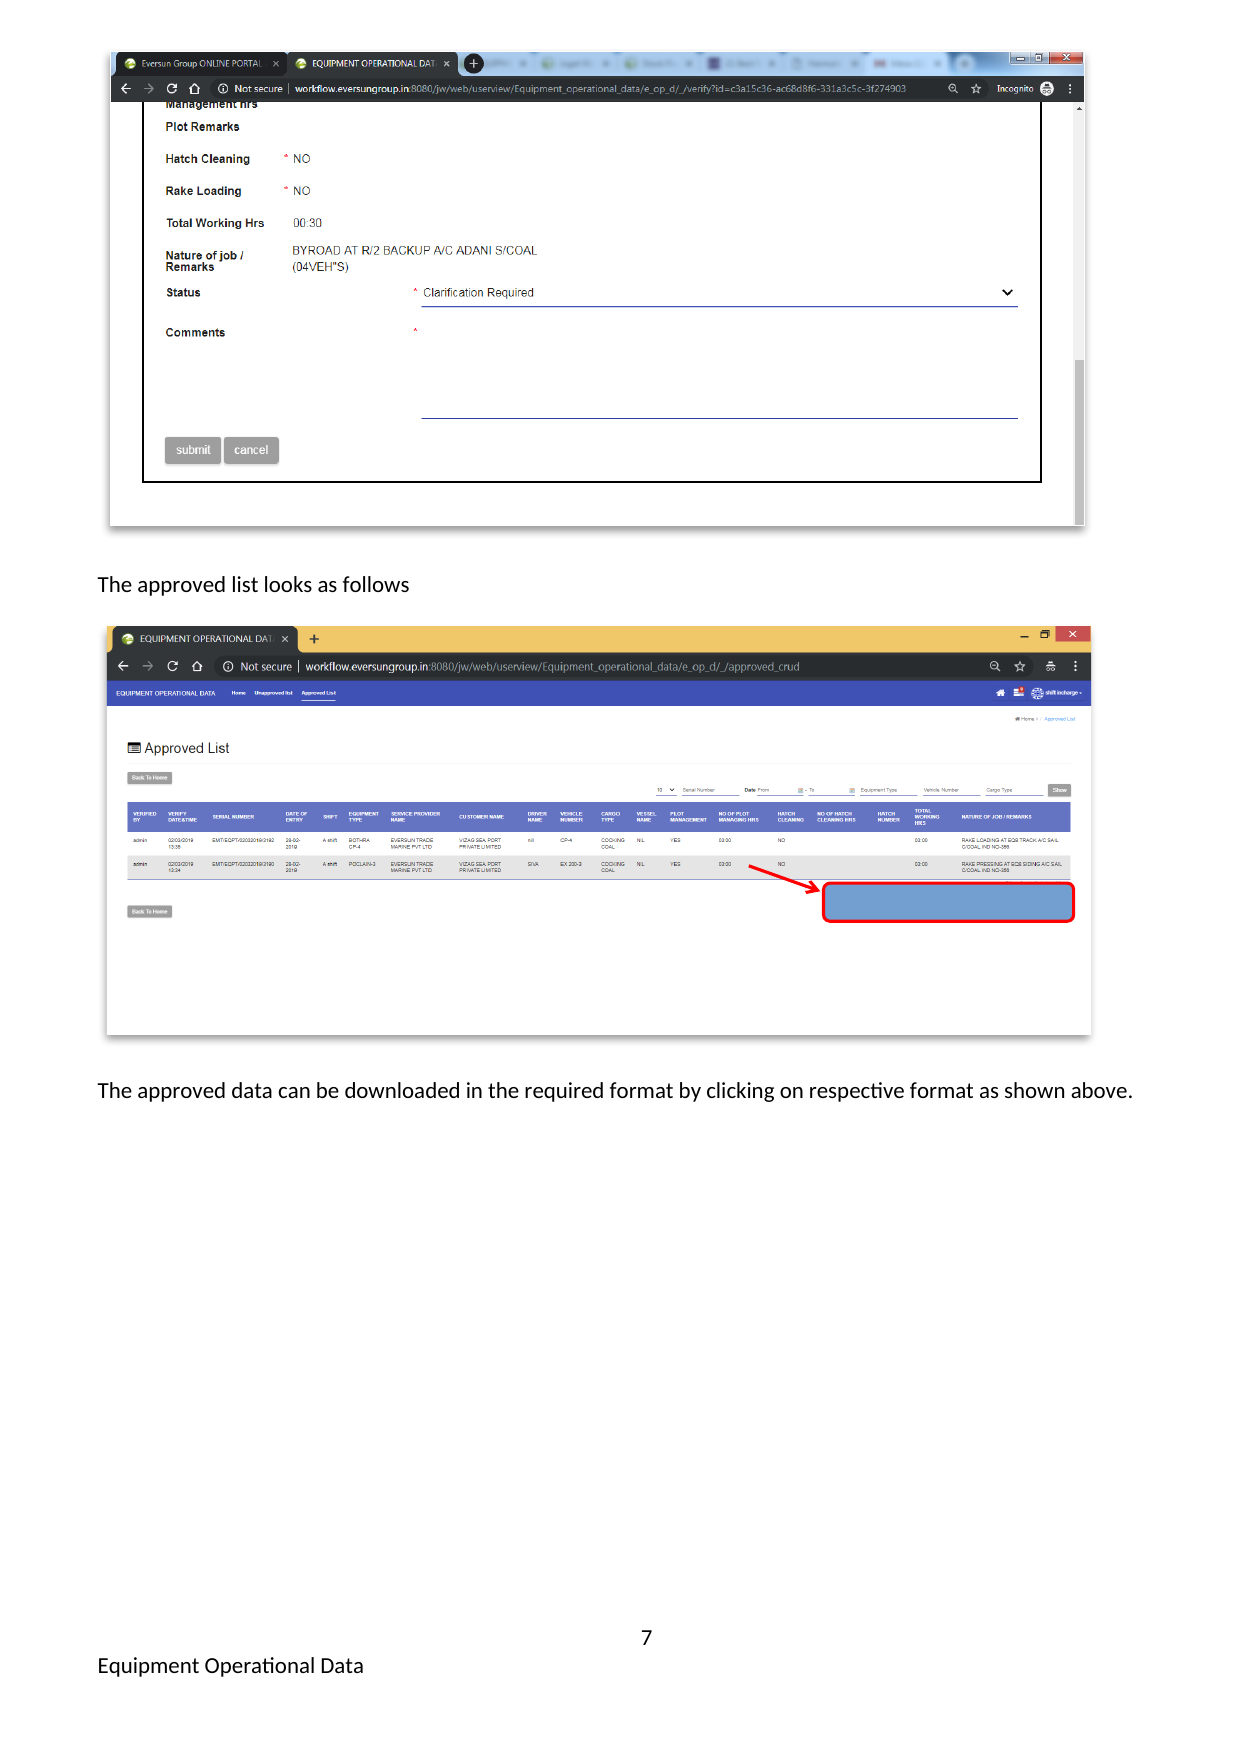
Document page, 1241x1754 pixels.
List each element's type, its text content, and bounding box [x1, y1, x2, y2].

picture [111, 52, 1084, 525]
text The approved data can be downloaded in the required format by clicking on respective format as shown above. [97, 1076, 1195, 1104]
picture [106, 626, 1092, 1035]
text The approved list looks as follows [97, 570, 1195, 598]
